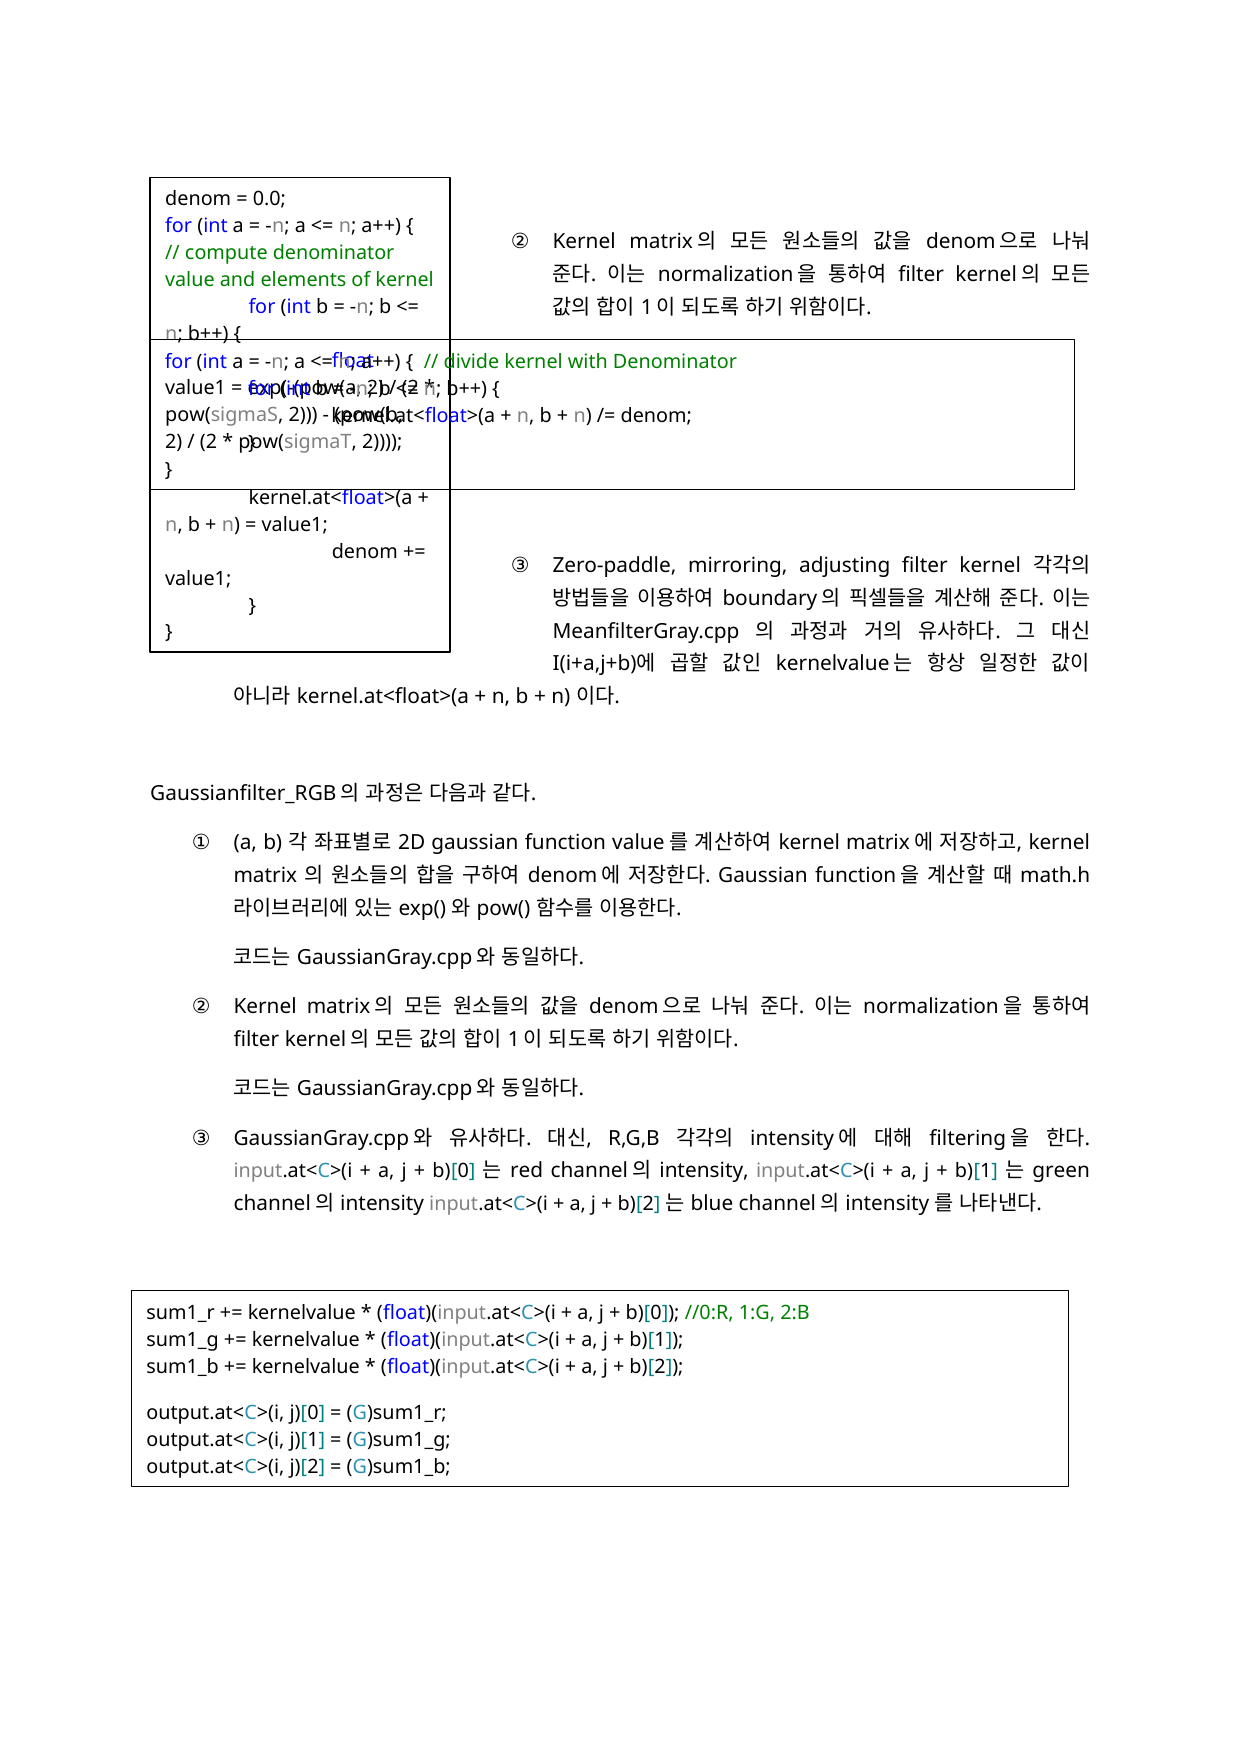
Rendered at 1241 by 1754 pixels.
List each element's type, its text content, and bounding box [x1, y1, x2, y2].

list 코드는 GaussianGray.cpp와 동일하다. [233, 940, 1090, 970]
list Zero-paddle, mirroring, adjusting filter kernel 각각의 방법들을 이용하여 boundary의 픽셀들을 계산해 준다. 이는 MeanfilterGray.cpp 의 과정과 거의 유사하다. 그 대신 I(i+a,j+b)에 곱할 값인 kernelvalue는 항상 일정한 값이 아니라 kernel.at<float>(a + n, b + n) 이다. [192, 548, 1090, 709]
list GaussianGray.cpp와 유사하다. 대신, R,G,B 각각의 intensity에 대해 filtering을 한다. input.at<C>(i + a, j + b)[0] 는 red channel의 intensity, input.at<C>(i + a, j + b)[1] 는 green channel의 intensity input.at<C>(i + a, j + b)[2] 는 blue channel의 intensity 를 나타낸다. [192, 1121, 1090, 1217]
list Kernel matrix의 모든 원소들의 값을 denom으로 나눠 준다. 이는 normalization을 통하여 filter kernel의 모든 값의 합이 1이 되도록 하기 위함이다. [451, 224, 1090, 320]
list Kernel matrix의 모든 원소들의 값을 denom으로 나눠 준다. 이는 normalization을 통하여 filter kernel의 모든 값의 합이 1이 되도록 하기 위함이다. [192, 224, 449, 320]
list Kernel matrix의 모든 원소들의 값을 denom으로 나눠 준다. 이는 normalization을 통하여 filter kernel의 모든 값의 합이 1이 되도록 하기 위함이다. [192, 989, 1090, 1052]
text Gaussianfilter_RGB의 과정은 다음과 같다. [150, 776, 1090, 806]
text 코드는 GaussianGray.cpp와 동일하다. [192, 1072, 1090, 1102]
list (a, b) 각 좌표별로 2D gaussian function value를 계산하여 kernel matrix에 저장하고, kernel matrix 의 원소들의 합을 구하여 denom에 저장한다. Gaussian function을 계산할 때 math.h 라이브러리에 있는 exp() 와 pow() 함수를 이용한다. [192, 825, 1090, 921]
